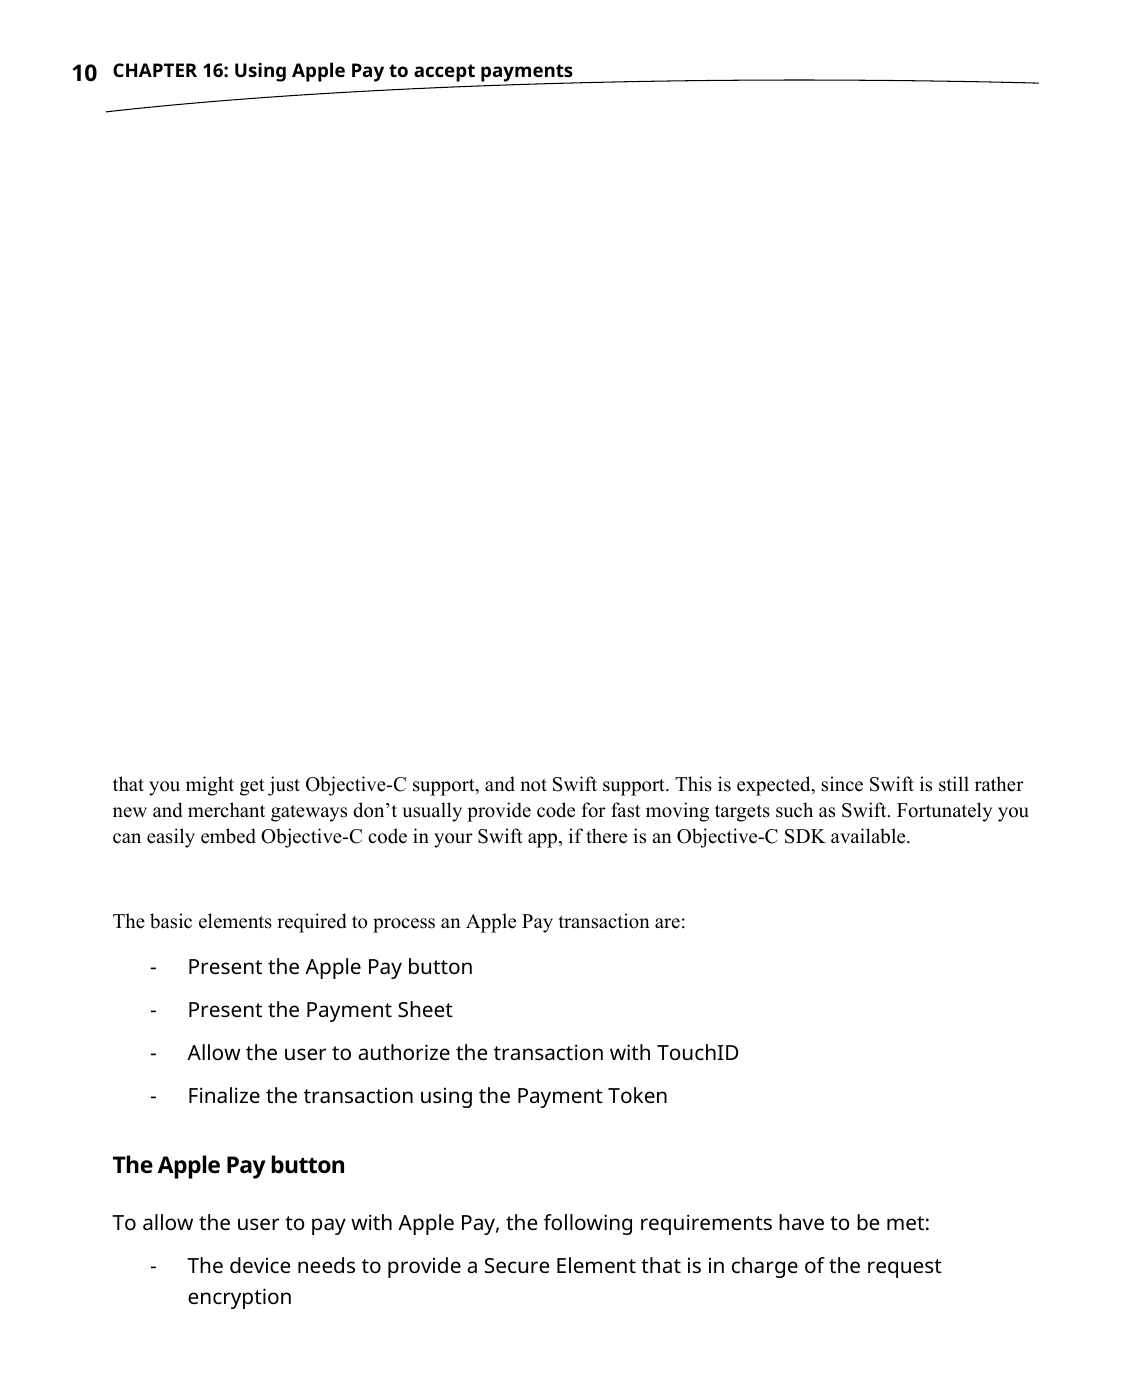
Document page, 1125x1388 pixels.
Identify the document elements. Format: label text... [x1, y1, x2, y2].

text To allow the user to pay with Apple Pay, the following requirements have to be met: [112, 1208, 1050, 1237]
list The device needs to provide a Secure Element that is in charge of the request encryption [150, 1251, 1050, 1310]
list Allow the user to authorize the transaction with TouchID [150, 1038, 1050, 1067]
text The basic elements required to process an Apple Pay transaction are: [112, 909, 1050, 933]
subtitle The Apple Pay button [112, 1149, 1050, 1181]
list Present the Payment Sheet [150, 995, 1050, 1023]
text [112, 169, 1050, 848]
list Present the Apple Pay button [150, 952, 1050, 980]
list Finalize the transaction using the Payment Token [150, 1081, 1050, 1110]
